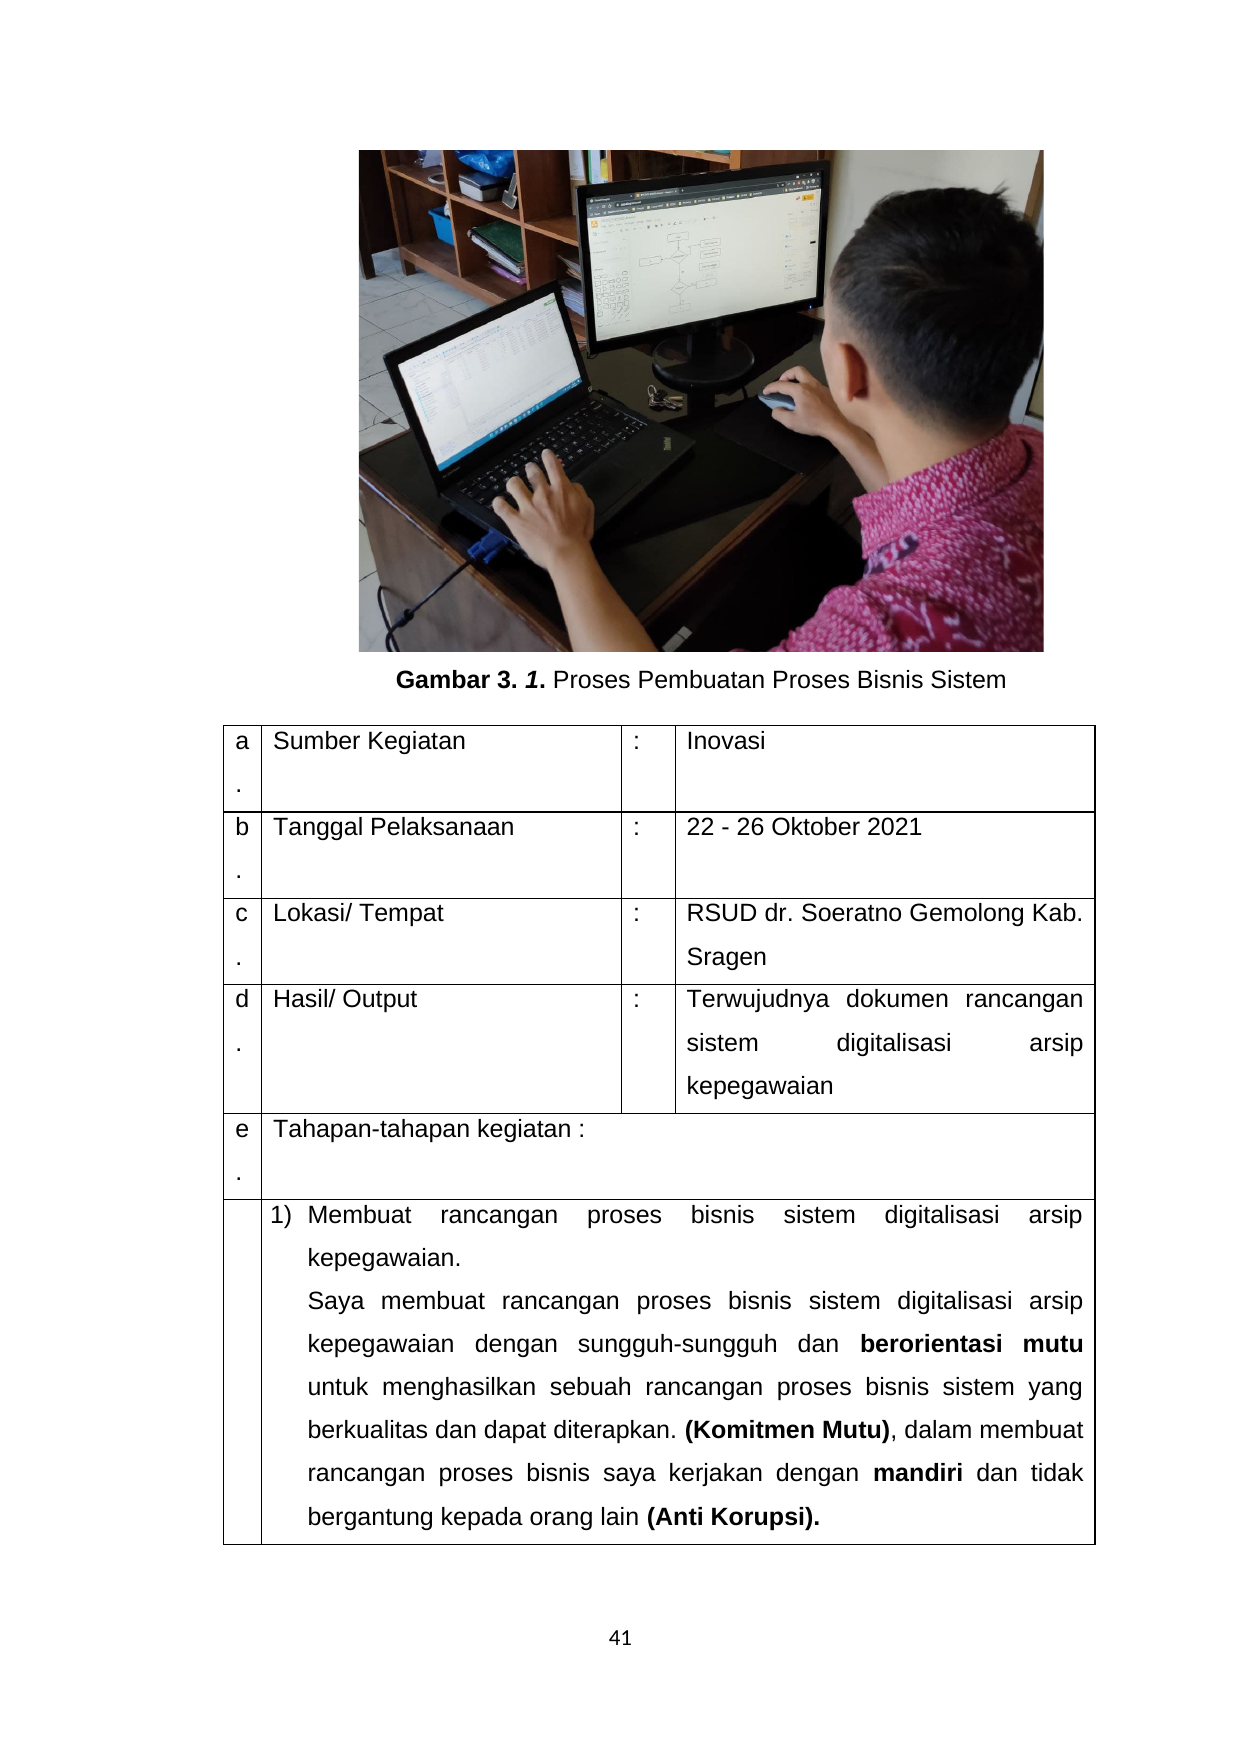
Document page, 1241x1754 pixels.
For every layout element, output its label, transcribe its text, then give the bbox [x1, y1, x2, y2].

table_cell RSUD dr. Soeratno Gemolong Kab. Sragen [676, 899, 1094, 983]
table_header Sumber Kegiatan [262, 726, 621, 811]
table_cell c. [224, 899, 261, 983]
table_cell 22 - 26 Oktober 2021 [676, 813, 1094, 897]
table_header a. [224, 726, 261, 811]
table_cell : [622, 899, 675, 983]
table_header Inovasi [676, 726, 1094, 811]
table_cell Lokasi/ Tempat [262, 899, 621, 983]
table_cell [224, 1200, 261, 1543]
picture [358, 150, 1044, 652]
table_cell Tanggal Pelaksanaan [262, 813, 621, 897]
table_cell Tahapan-tahapan kegiatan : [262, 1114, 1094, 1199]
table_cell e. [224, 1114, 261, 1199]
table_cell : [622, 813, 675, 897]
table_cell : [622, 985, 675, 1113]
table_cell b. [224, 813, 261, 897]
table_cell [262, 1200, 1094, 1543]
table_cell Hasil/ Output [262, 985, 621, 1113]
table_header : [622, 726, 675, 811]
table_cell Terwujudnya dokumen rancangan sistem digitalisasi arsip kepegawaian [676, 985, 1094, 1113]
table_cell d. [224, 985, 261, 1113]
